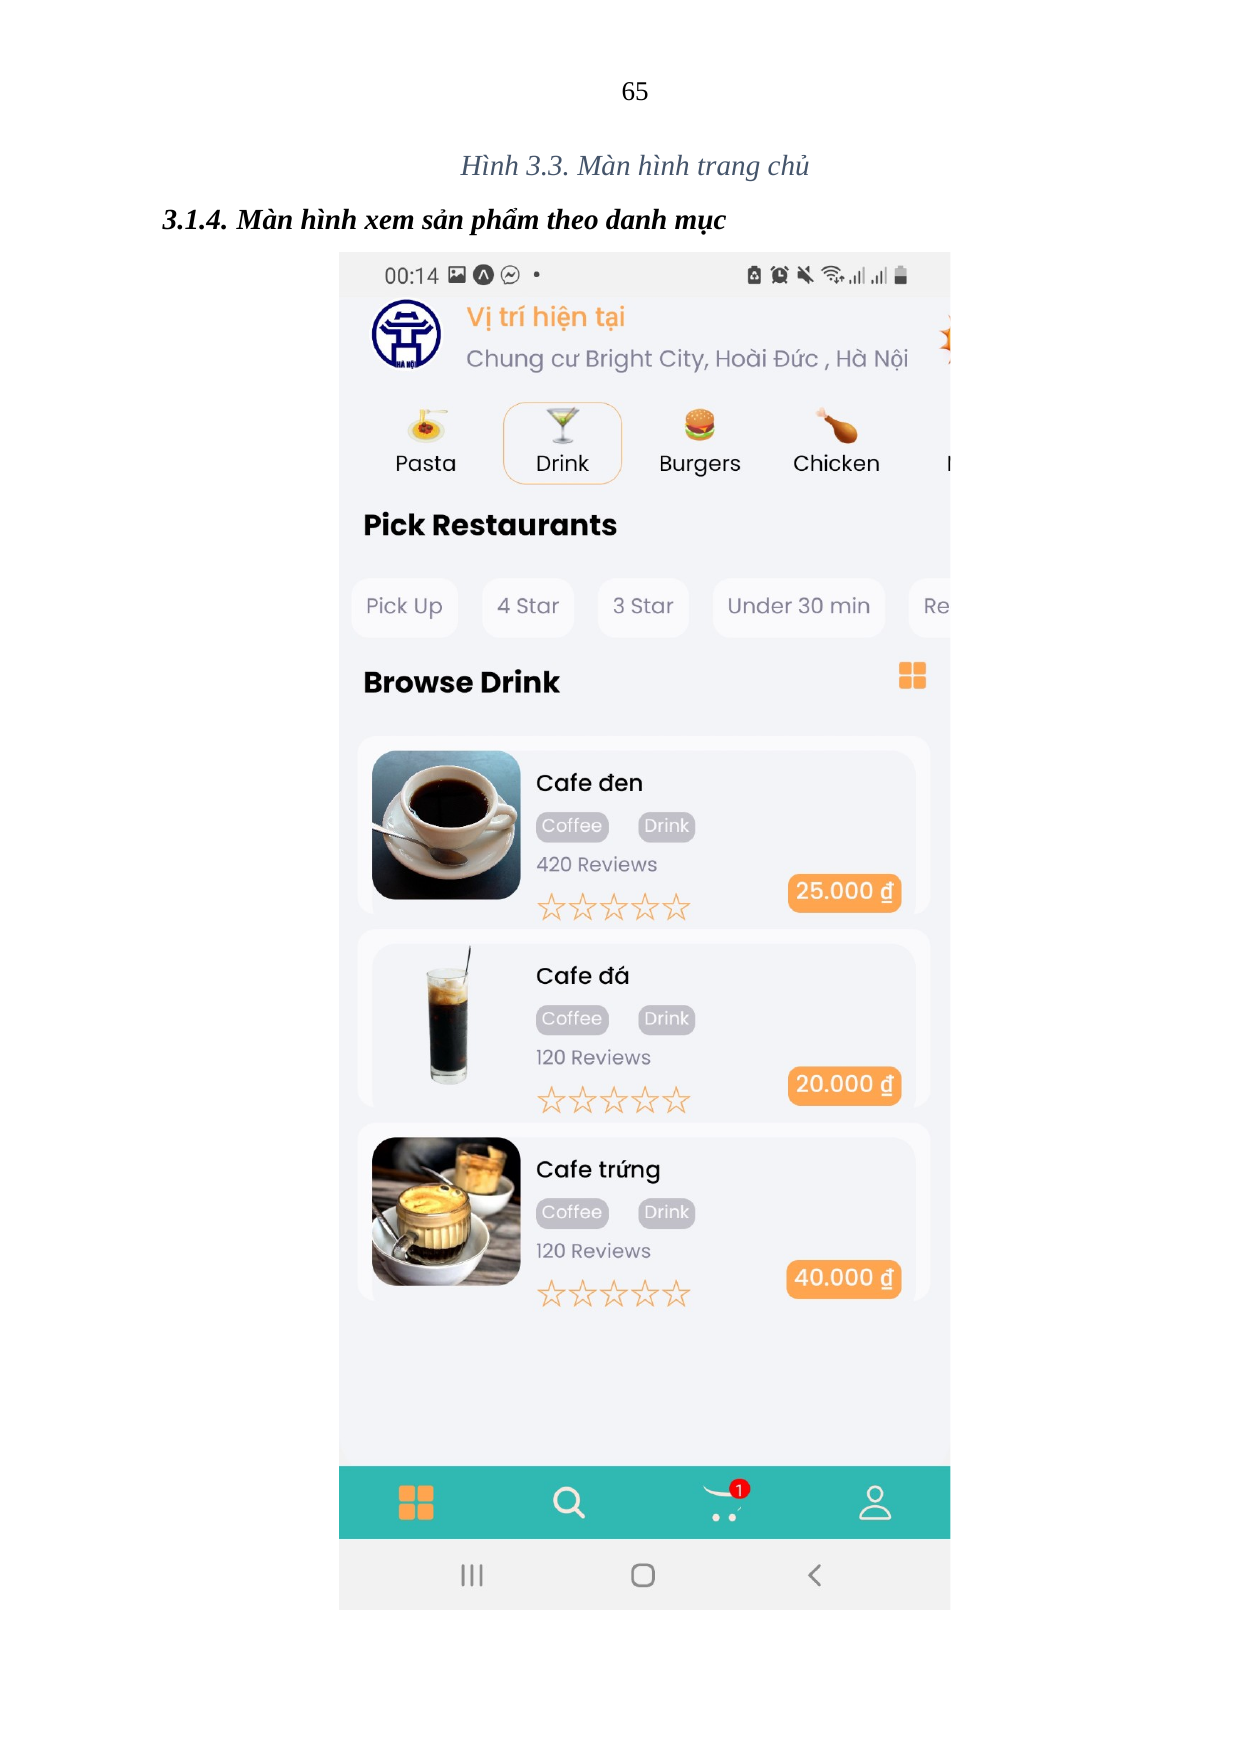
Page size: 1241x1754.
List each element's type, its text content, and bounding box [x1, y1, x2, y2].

picture [339, 252, 951, 1610]
subtitle Màn hình xem sản phẩm theo danh mục [162, 202, 1122, 236]
text Hình 3.3. Màn hình trang chủ [148, 148, 1122, 181]
